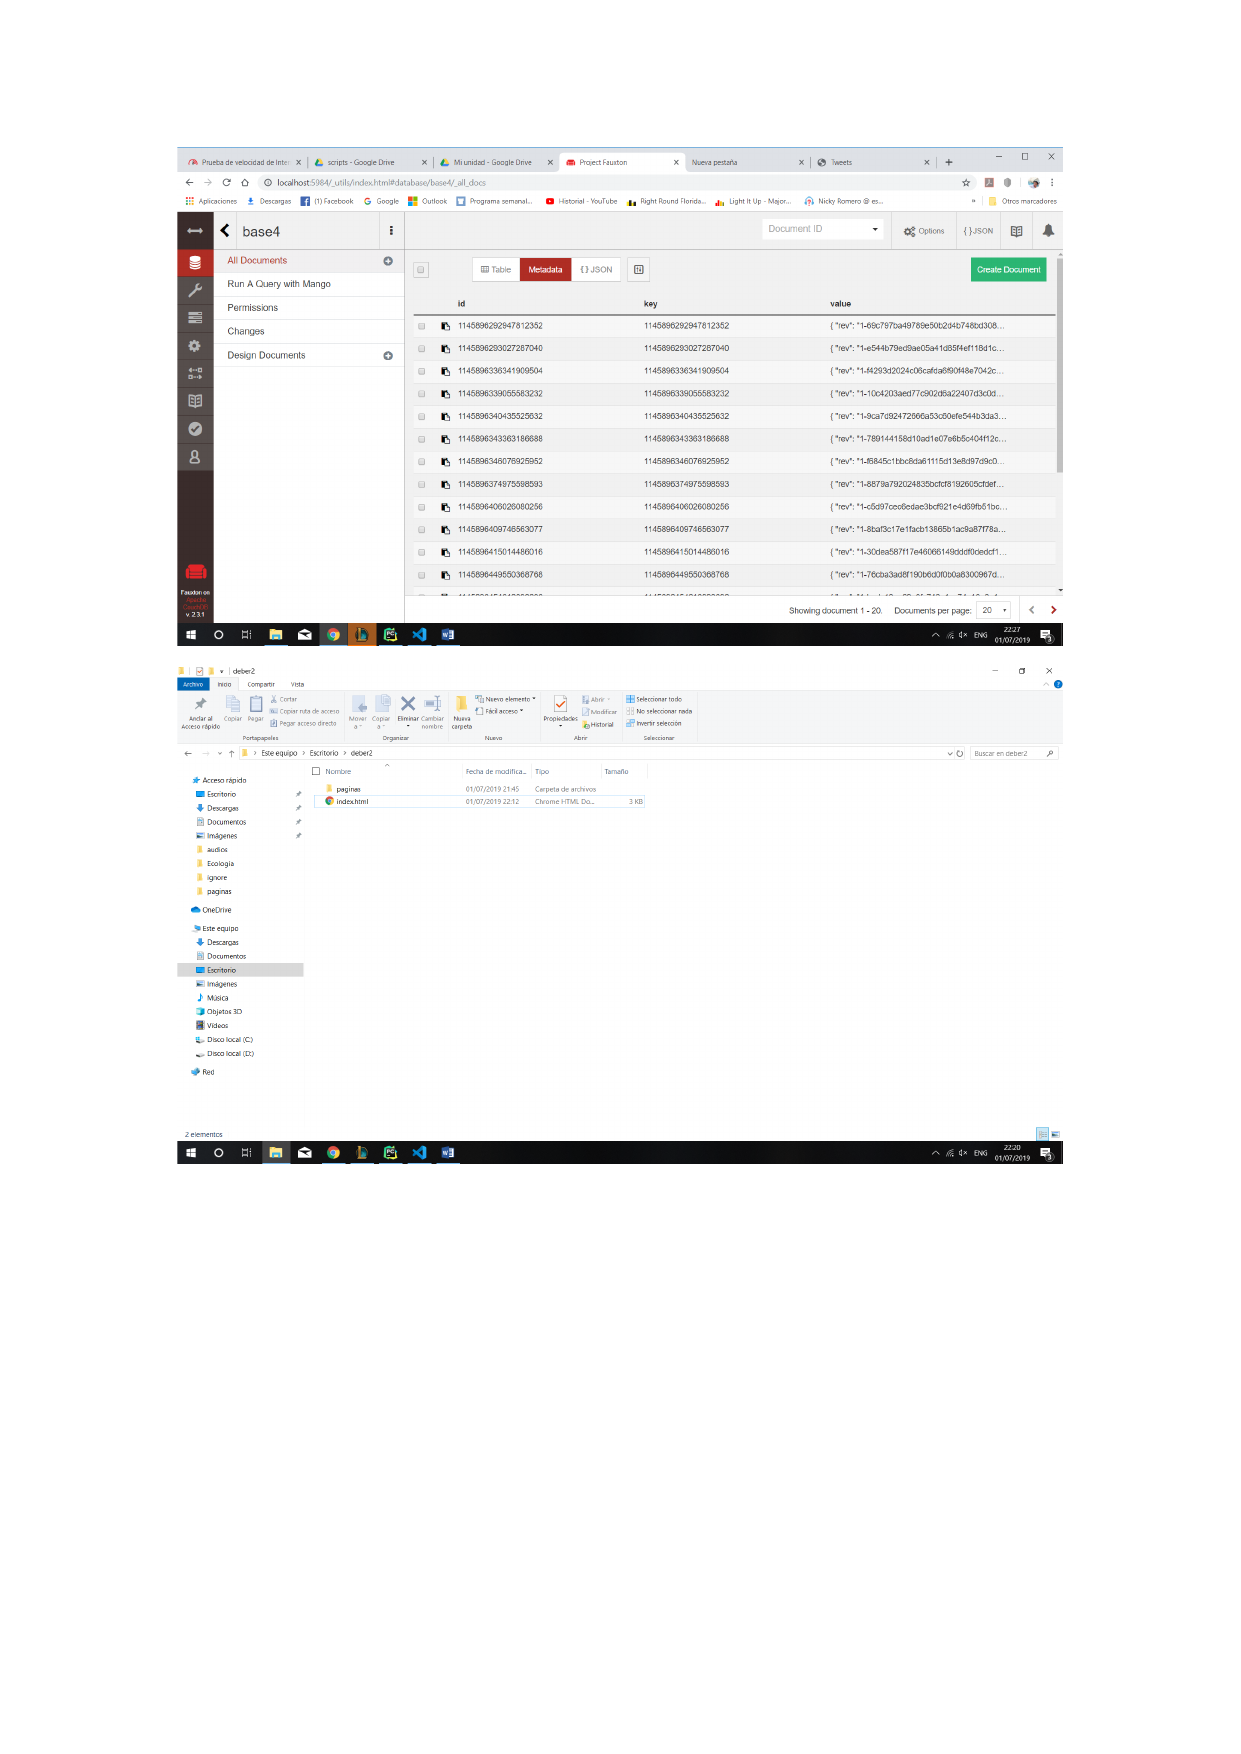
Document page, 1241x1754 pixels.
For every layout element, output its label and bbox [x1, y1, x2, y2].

picture [177, 147, 1063, 646]
picture [177, 664, 1063, 1164]
